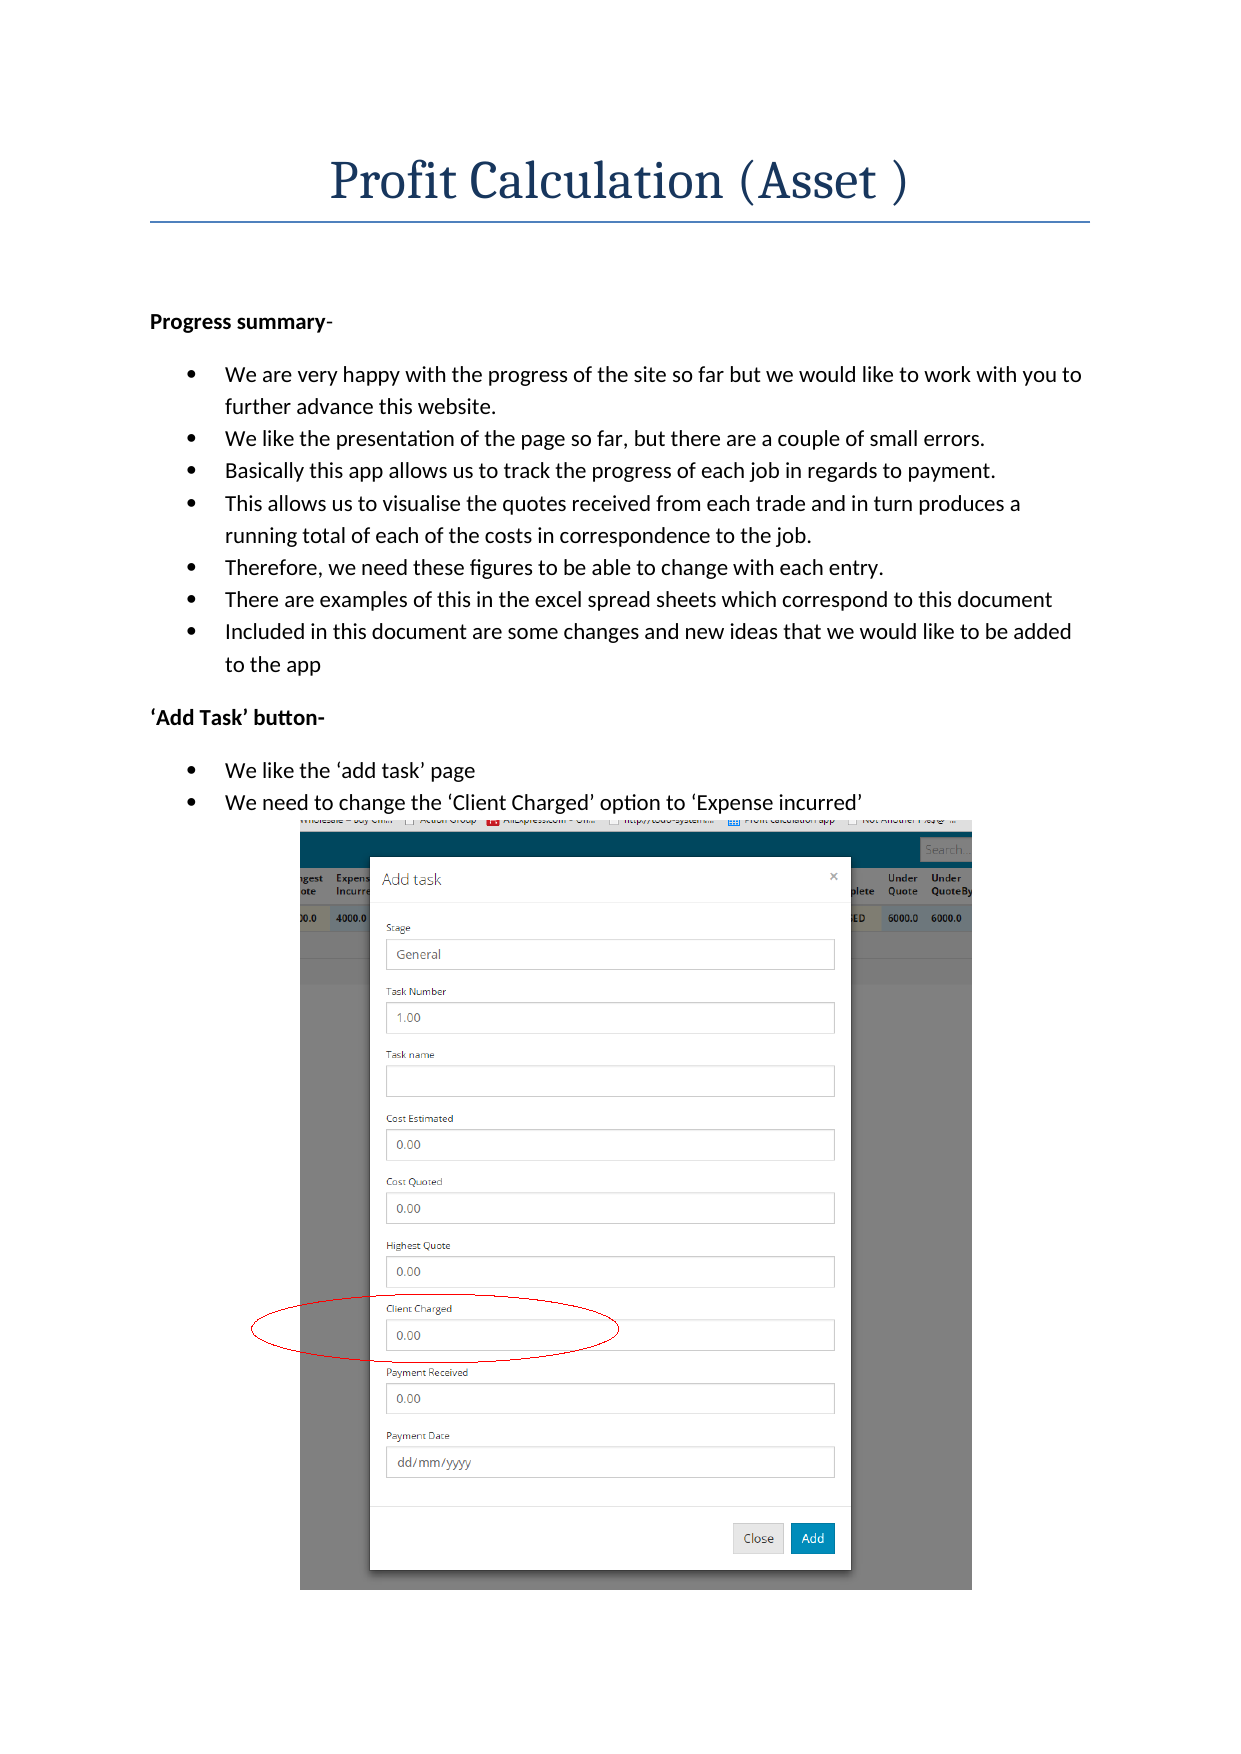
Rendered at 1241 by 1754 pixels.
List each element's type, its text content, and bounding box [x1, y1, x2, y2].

list Therefore, we need these figures to be able to change with each entry. [187, 553, 1090, 581]
text ‘Add Task’ button- [150, 703, 1090, 731]
list We like the ‘add task’ page [187, 756, 1090, 784]
picture [300, 820, 972, 831]
list There are examples of this in the excel spread sheets which correspond to this document [187, 585, 1090, 613]
list Included in this document are some changes and new ideas that we would like to be added to the app [187, 617, 1090, 678]
picture [921, 838, 972, 861]
text Progress summary- [150, 307, 1090, 335]
list This allows us to visualise the quotes received from each trade and in turn produces a running total of each of the costs in correspondence to the job. [187, 489, 1090, 549]
list Basically this app allows us to track the progress of each job in regards to payment. [187, 457, 1090, 484]
picture [300, 858, 972, 1590]
list We like the presentation of the page so far, but there are a couple of small errors. [187, 424, 1090, 452]
list We are very happy with the progress of the site so far but we would like to work with you to further advance this website. [187, 360, 1090, 420]
list We need to change the ‘Client Charged’ option to ‘Expense incurred’ [187, 788, 1090, 816]
title Profit Calculation (Asset ) [150, 150, 1090, 221]
